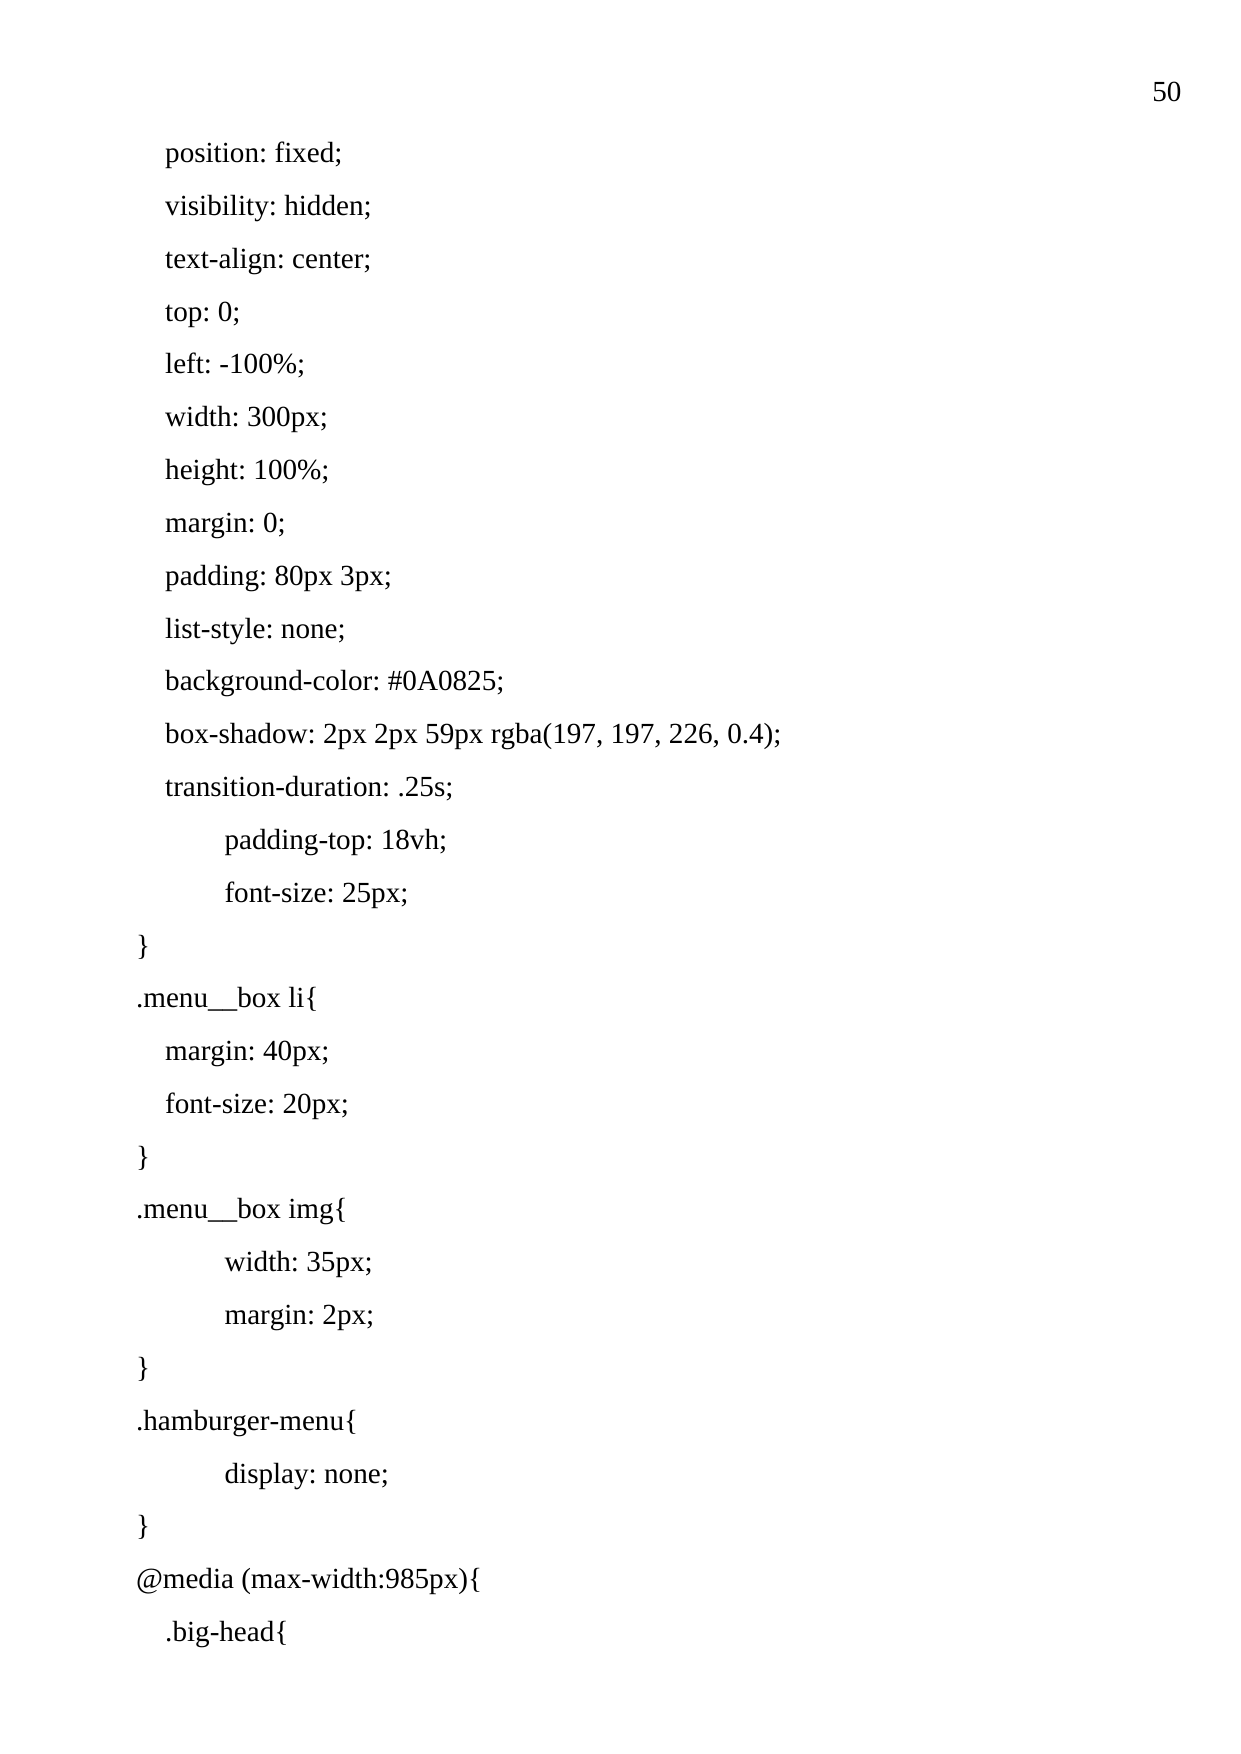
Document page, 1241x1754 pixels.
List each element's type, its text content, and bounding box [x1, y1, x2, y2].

text } [136, 928, 1181, 961]
text position: fixed; [136, 135, 1181, 169]
text margin: 2px; [136, 1297, 1181, 1331]
text left: -100%; [136, 347, 1181, 380]
text box-shadow: 2px 2px 59px rgba(197, 197, 226, 0.4); [136, 716, 1181, 750]
text padding: 80px 3px; [136, 558, 1181, 591]
text .menu__box li{ [136, 980, 1181, 1014]
text } [136, 1350, 1181, 1384]
text .hamburger-menu{ [136, 1403, 1181, 1436]
text display: none; [136, 1456, 1181, 1489]
text @media (max-width:985px){ [136, 1561, 1181, 1595]
text font-size: 25px; [136, 875, 1181, 908]
text margin: 40px; [136, 1033, 1181, 1067]
text .menu__box img{ [136, 1192, 1181, 1225]
text height: 100%; [136, 452, 1181, 486]
text background-color: #0A0825; [136, 663, 1181, 697]
text top: 0; [136, 294, 1181, 327]
text list-style: none; [136, 611, 1181, 644]
text text-align: center; [136, 241, 1181, 274]
text width: 300px; [136, 399, 1181, 433]
text font-size: 20px; [136, 1086, 1181, 1119]
text .big-head{ [136, 1614, 1181, 1648]
text } [136, 1139, 1181, 1172]
text visibility: hidden; [136, 188, 1181, 222]
text } [136, 1508, 1181, 1542]
text margin: 0; [136, 505, 1181, 539]
text width: 35px; [136, 1244, 1181, 1278]
text transition-duration: .25s; [136, 769, 1181, 803]
text padding-top: 18vh; [136, 822, 1181, 856]
